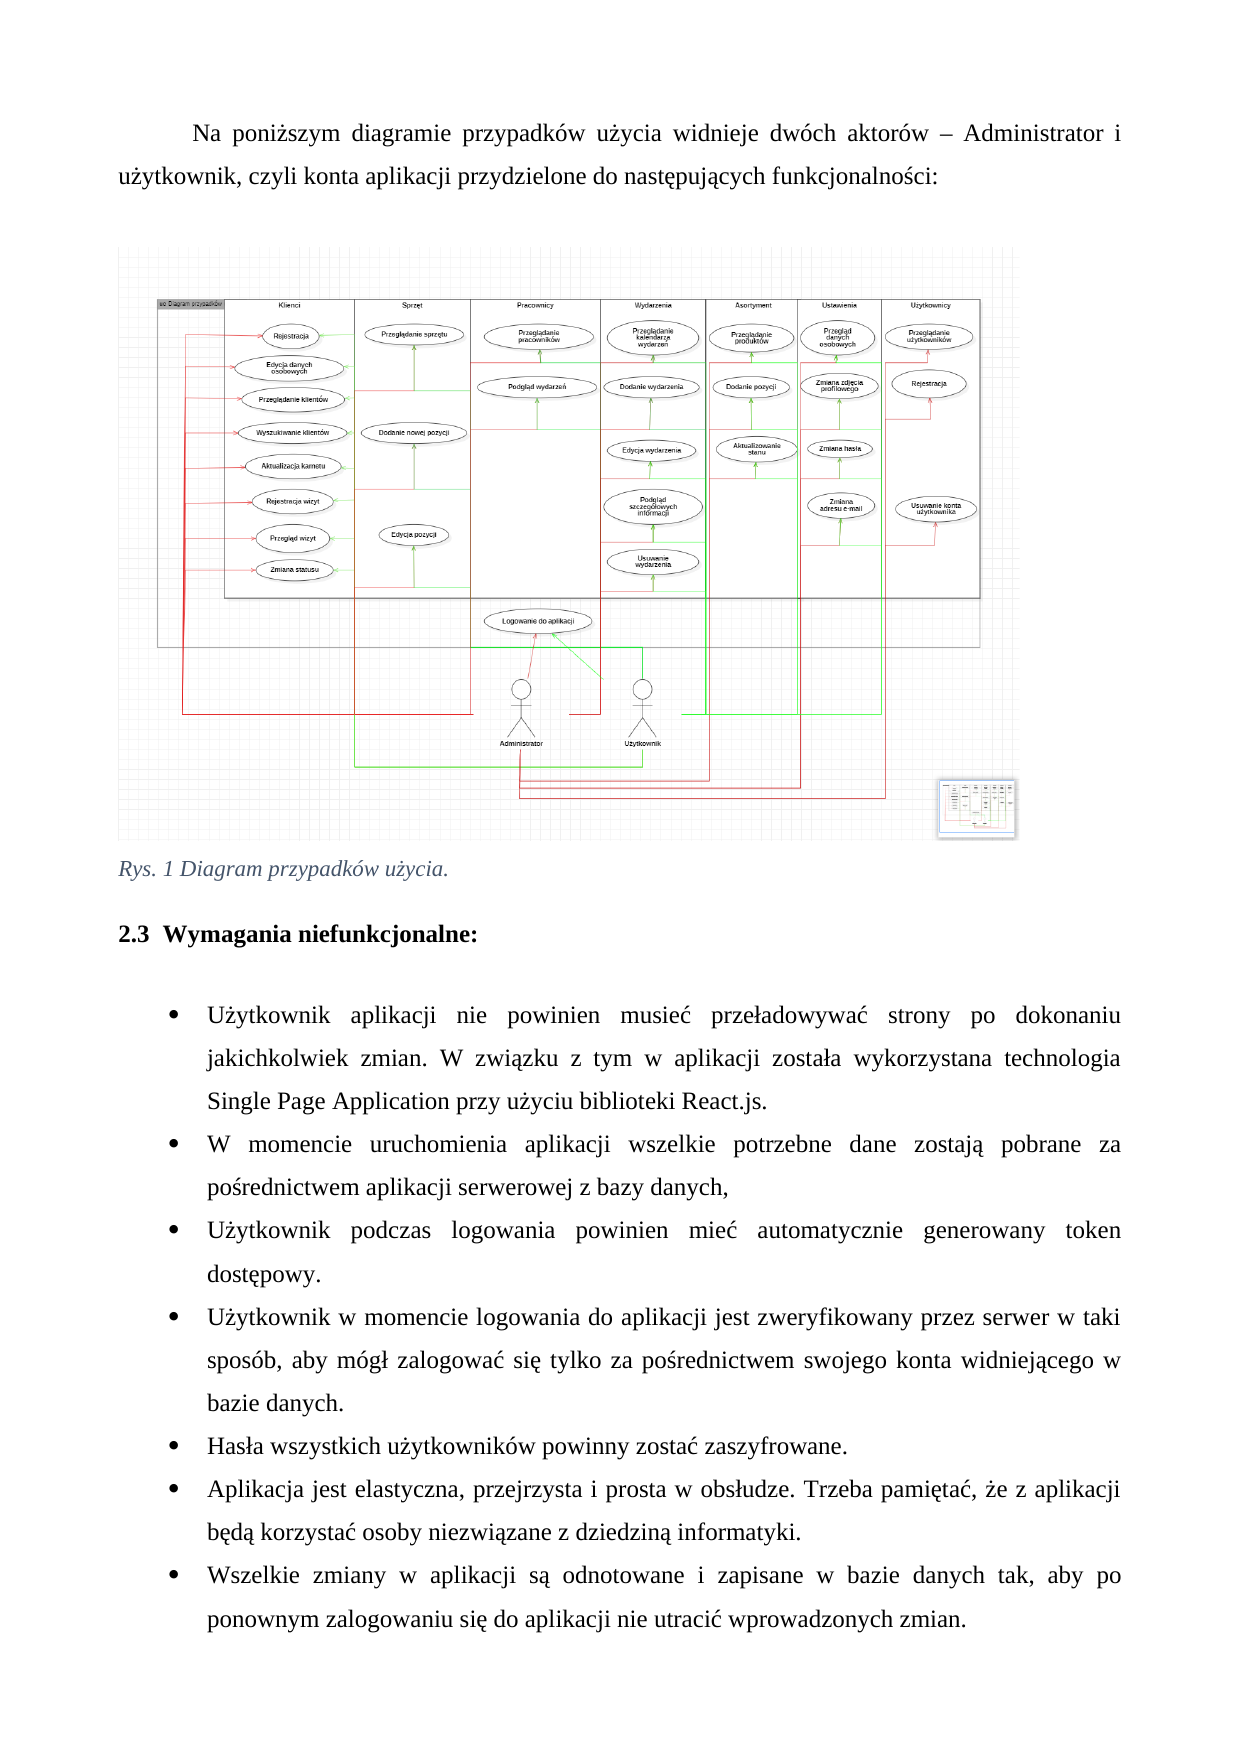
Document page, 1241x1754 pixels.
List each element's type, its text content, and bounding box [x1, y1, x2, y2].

list Wszelkie zmiany w aplikacji są odnotowane i zapisane w bazie danych tak, aby po ponownym zalogowaniu się do aplikacji nie utracić wprowadzonych zmian. [169, 1561, 1122, 1632]
subtitle 2.3 Wymagania niefunkcjonalne: [118, 919, 1122, 948]
list Użytkownik aplikacji nie powinien musieć przeładowywać strony po dokonaniu jakichkolwiek zmian. W związku z tym w aplikacji została wykorzystana technologia Single Page Application przy użyciu biblioteki React.js. [169, 1000, 1122, 1115]
list Hasła wszystkich użytkowników powinny zostać zaszyfrowane. [169, 1431, 1122, 1460]
list Aplikacja jest elastyczna, przejrzysta i prosta w obsłudze. Trzeba pamiętać, że z aplikacji będą korzystać osoby niezwiązane z dziedziną informatyki. [169, 1474, 1122, 1546]
list Użytkownik podczas logowania powinien mieć automatycznie generowany token dostępowy. [169, 1216, 1122, 1287]
picture [118, 247, 1020, 841]
text Rys. 1 Diagram przypadków użycia. [118, 855, 1122, 882]
list Użytkownik w momencie logowania do aplikacji jest zweryfikowany przez serwer w taki sposób, aby mógł zalogować się tylko za pośrednictwem swojego konta widniejącego w bazie danych. [169, 1302, 1122, 1417]
list W momencie uruchomienia aplikacji wszelkie potrzebne dane zostają pobrane za pośrednictwem aplikacji serwerowej z bazy danych, [169, 1129, 1122, 1201]
text Na poniższym diagramie przypadków użycia widnieje dwóch aktorów – Administrator i użytkownik, czyli konta aplikacji przydzielone do następujących funkcjonalności: [118, 118, 1122, 190]
